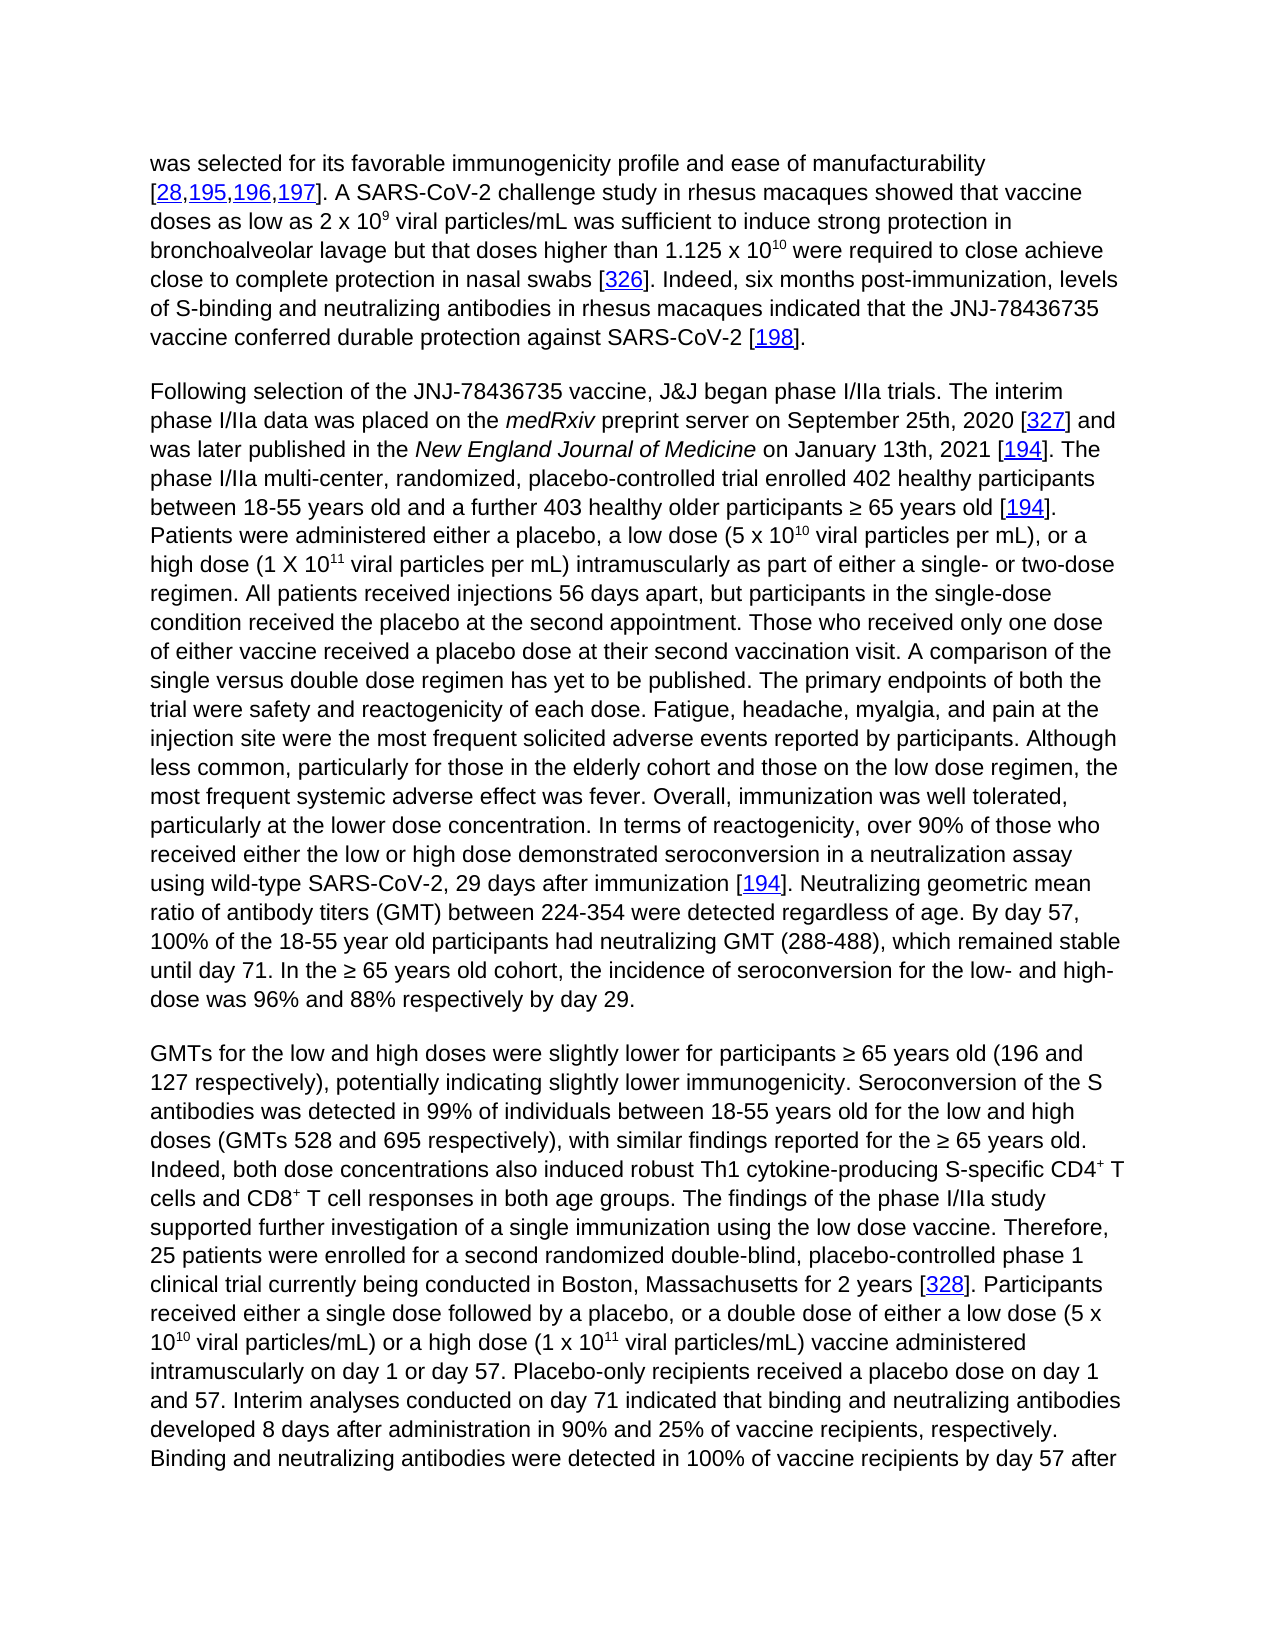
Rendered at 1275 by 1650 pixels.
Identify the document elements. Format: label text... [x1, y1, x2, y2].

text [150, 1040, 1125, 1472]
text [150, 150, 1125, 350]
text Following selection of the JNJ-78436735 vaccine, J&J began phase I/IIa trials. The interim phase I/IIa data was placed on the medRxiv preprint server on September 25th, 2020 [327] and was later published in the New England Journal of Medicine on January 13th, 2021 [194]. The phase I/IIa multi-center, randomized, placebo-controlled trial enrolled 402 healthy participants between 18-55 years old and a further 403 healthy older participants ≥ 65 years old [194]. Patients were administered either a placebo, a low dose (5 x 1010 viral particles per mL), or a high dose (1 X 1011 viral particles per mL) intramuscularly as part of either a single- or two-dose regimen. All patients received injections 56 days apart, but participants in the single-dose condition received the placebo at the second appointment. Those who received only one dose of either vaccine received a placebo dose at their second vaccination visit. A comparison of the single versus double dose regimen has yet to be published. The primary endpoints of both the trial were safety and reactogenicity of each dose. Fatigue, headache, myalgia, and pain at the injection site were the most frequent solicited adverse events reported by participants. Although less common, particularly for those in the elderly cohort and those on the low dose regimen, the most frequent systemic adverse effect was fever. Overall, immunization was well tolerated, particularly at the lower dose concentration. In terms of reactogenicity, over 90% of those who received either the low or high dose demonstrated seroconversion in a neutralization assay using wild-type SARS-CoV-2, 29 days after immunization [194]. Neutralizing geometric mean ratio of antibody titers (GMT) between 224-354 were detected regardless of age. By day 57, 100% of the 18-55 year old participants had neutralizing GMT (288-488), which remained stable until day 71. In the ≥ 65 years old cohort, the incidence of seroconversion for the low- and high-dose was 96% and 88% respectively by day 29. [150, 378, 1125, 1012]
